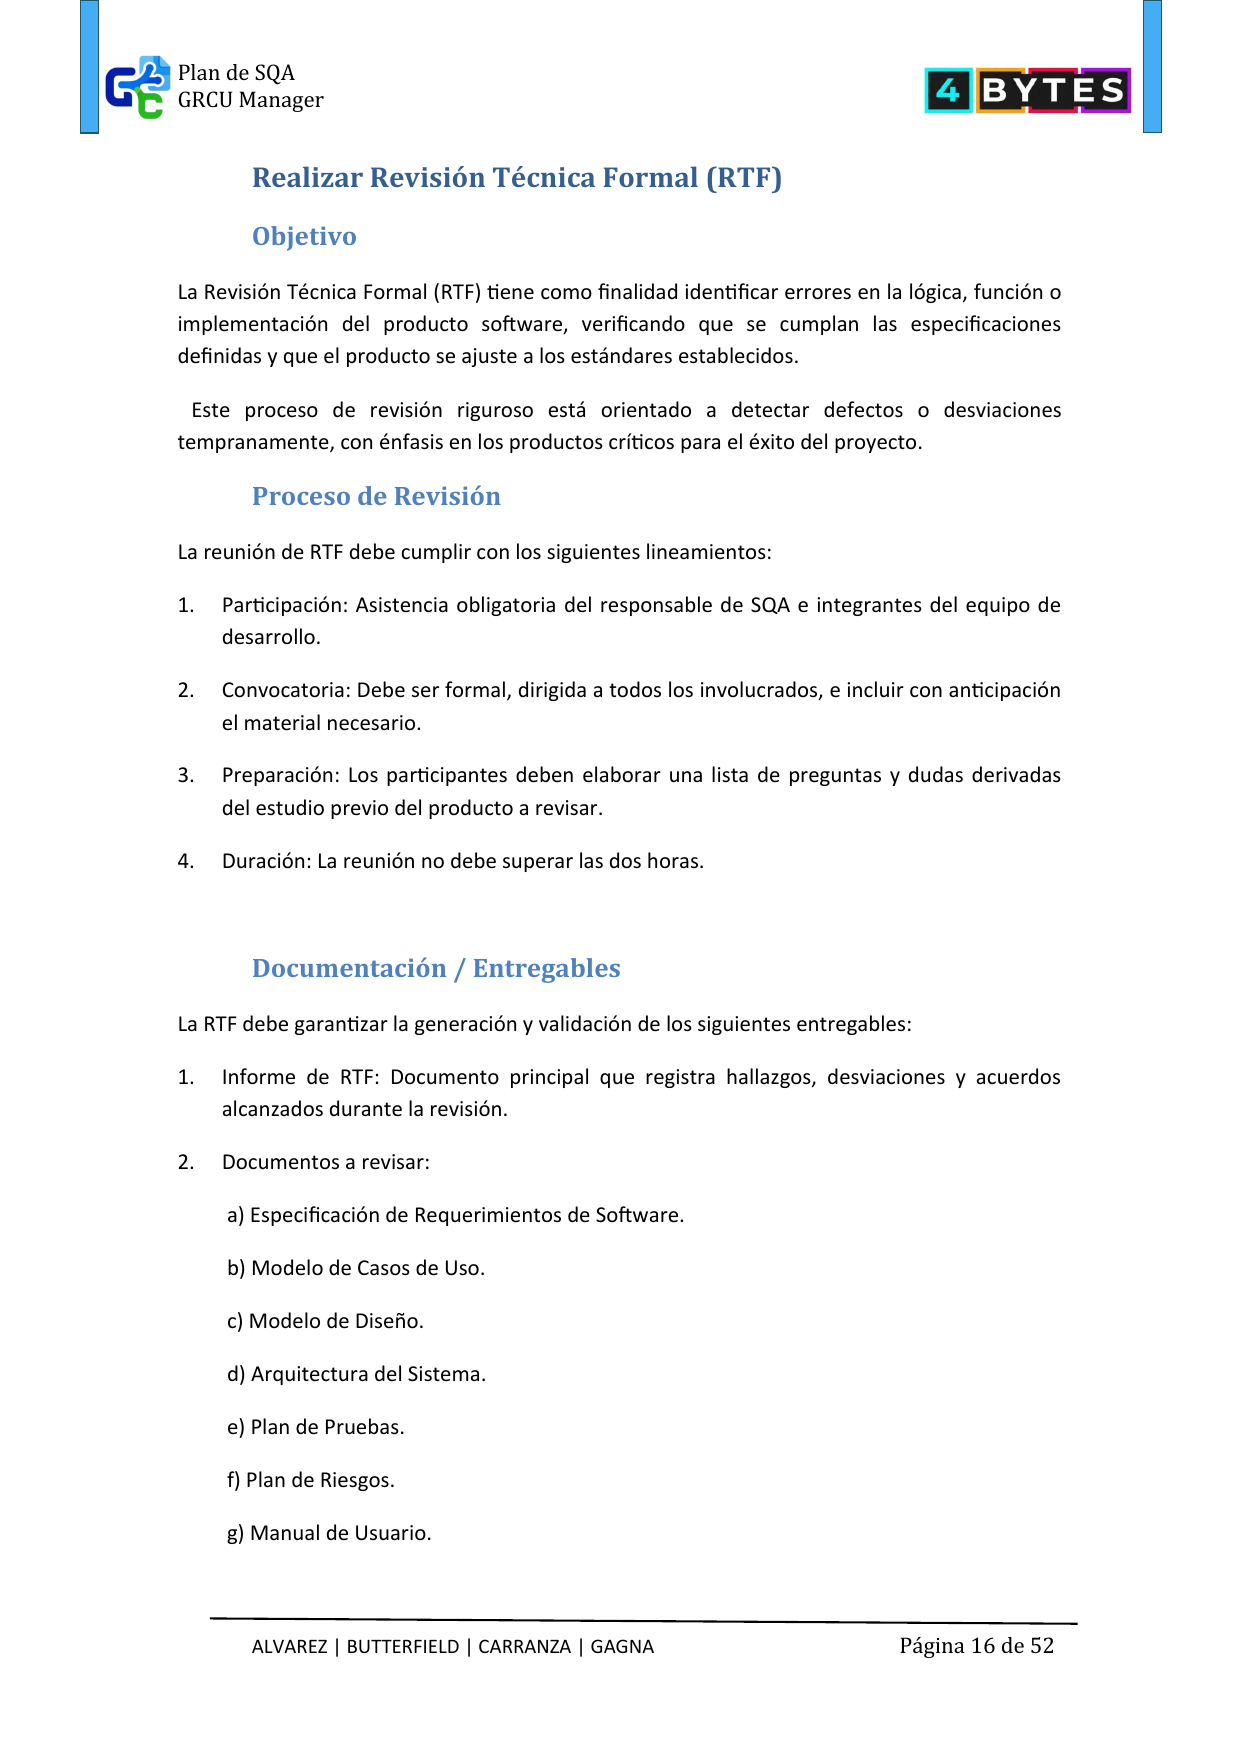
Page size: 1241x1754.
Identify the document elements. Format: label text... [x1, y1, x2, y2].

text b) Modelo de Casos de Uso. [222, 1253, 1063, 1281]
text La Revisión Técnica Formal (RTF) tiene como finalidad identificar errores en la lógica, función o implementación del producto software, verificando que se cumplan las especificaciones definidas y que el producto se ajuste a los estándares establecidos. [177, 277, 1063, 370]
text Este proceso de revisión riguroso está orientado a detectar defectos o desviaciones tempranamente, con énfasis en los productos críticos para el éxito del proyecto. [177, 395, 1063, 455]
text 2. Convocatoria: Debe ser formal, dirigida a todos los involucrados, e incluir con anticipación el material necesario. [177, 675, 1063, 736]
subtitle Proceso de Revisión [214, 480, 1063, 512]
text a) Especificación de Requerimientos de Software. [222, 1200, 1063, 1228]
text 3. Preparación: Los participantes deben elaborar una lista de preguntas y dudas derivadas del estudio previo del producto a revisar. [177, 761, 1063, 821]
text f) Plan de Riesgos. [222, 1466, 1063, 1493]
picture [101, 50, 175, 122]
text g) Manual de Usuario. [222, 1518, 1063, 1547]
text La reunión de RTF debe cumplir con los siguientes lineamientos: [177, 537, 1063, 565]
text 2. Documentos a revisar: [177, 1147, 1063, 1175]
text c) Modelo de Diseño. [222, 1306, 1063, 1334]
text La RTF debe garantizar la generación y validación de los siguientes entregables: [177, 1009, 1063, 1037]
text 1. Participación: Asistencia obligatoria del responsable de SQA e integrantes del equipo de desarrollo. [177, 590, 1063, 650]
text d) Arquitectura del Sistema. [222, 1359, 1063, 1387]
text 1. Informe de RTF: Documento principal que registra hallazgos, desviaciones y acuerdos alcanzados durante la revisión. [177, 1062, 1063, 1122]
subtitle Realizar Revisión Técnica Formal (RTF) [214, 160, 1063, 194]
subtitle Documentación / Entregables [214, 952, 1063, 984]
text 4. Duración: La reunión no debe superar las dos horas. [177, 846, 1063, 874]
text e) Plan de Pruebas. [222, 1412, 1063, 1441]
picture [921, 60, 1135, 118]
subtitle Objetivo [214, 220, 1063, 252]
